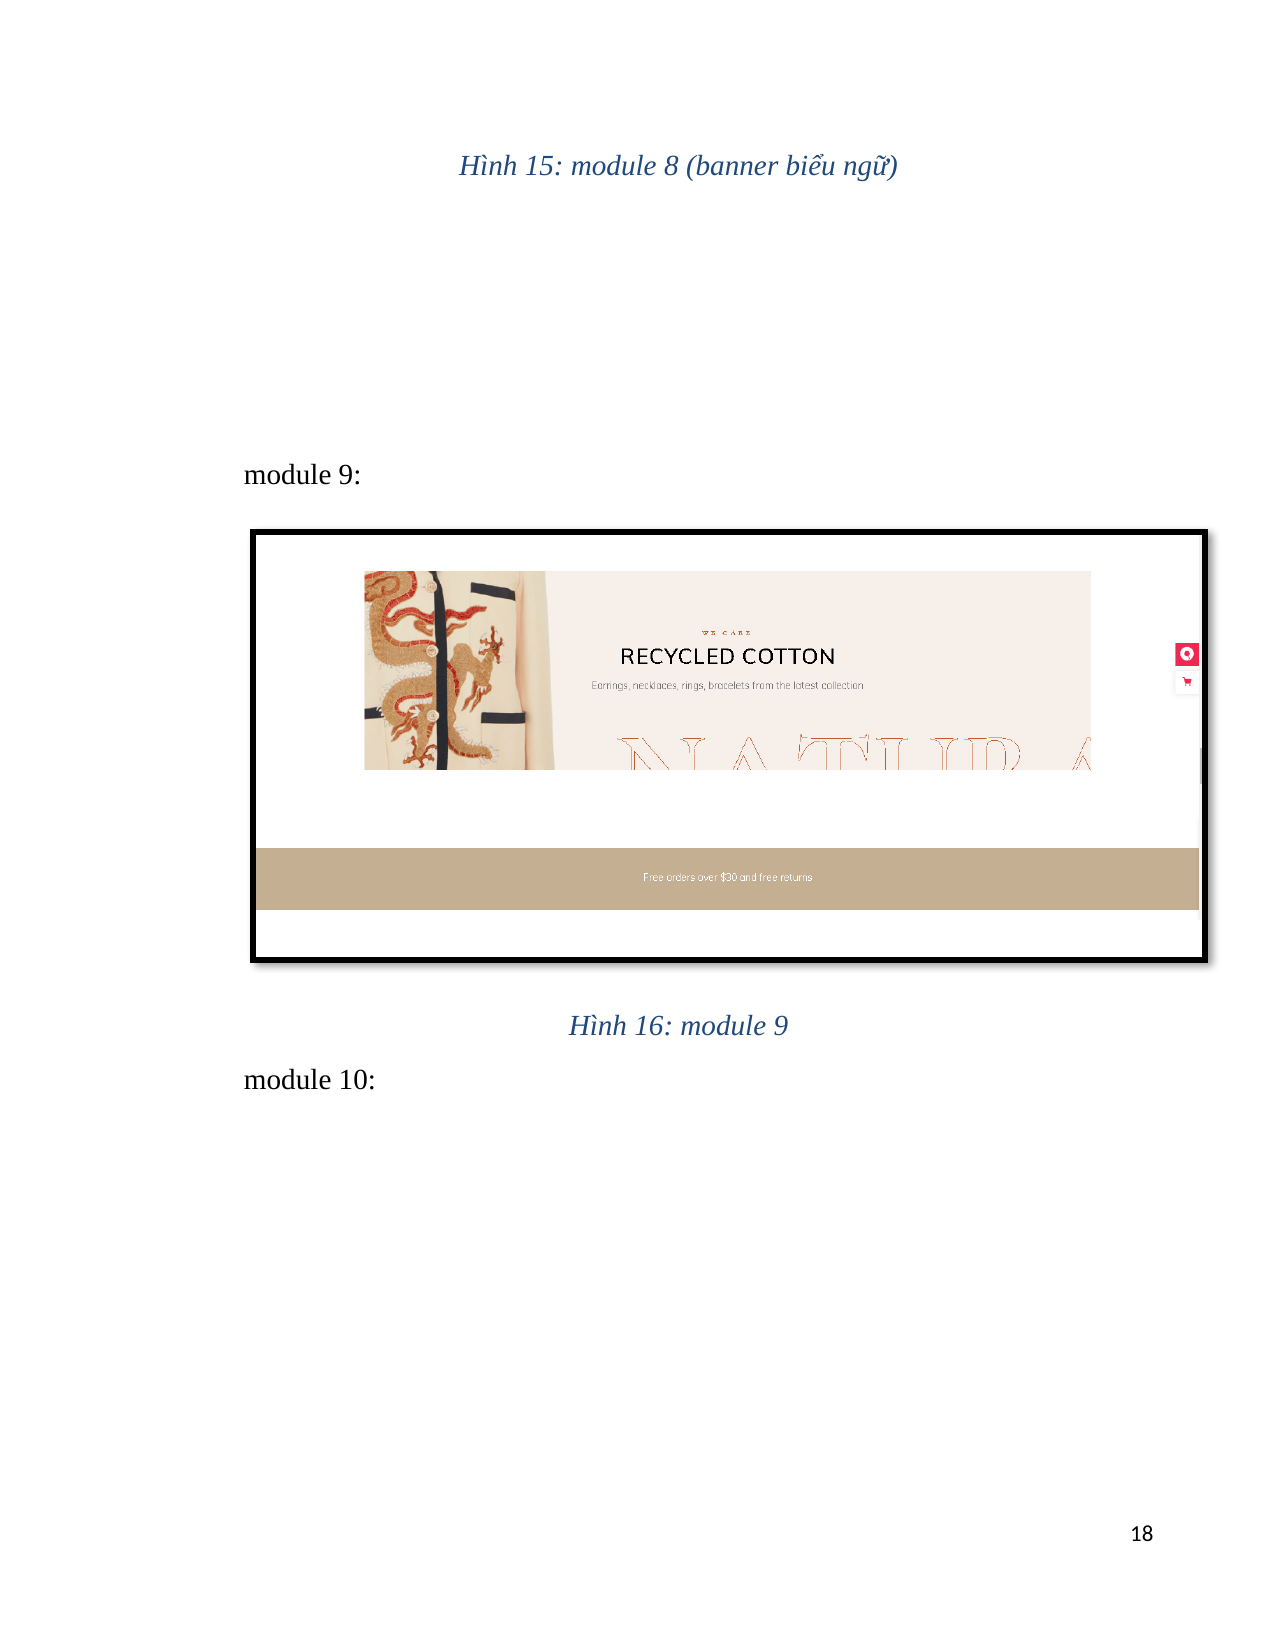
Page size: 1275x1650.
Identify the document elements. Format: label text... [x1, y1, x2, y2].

text module 9: [244, 457, 1153, 491]
text module 10: [244, 1062, 1153, 1096]
picture [256, 535, 1202, 957]
